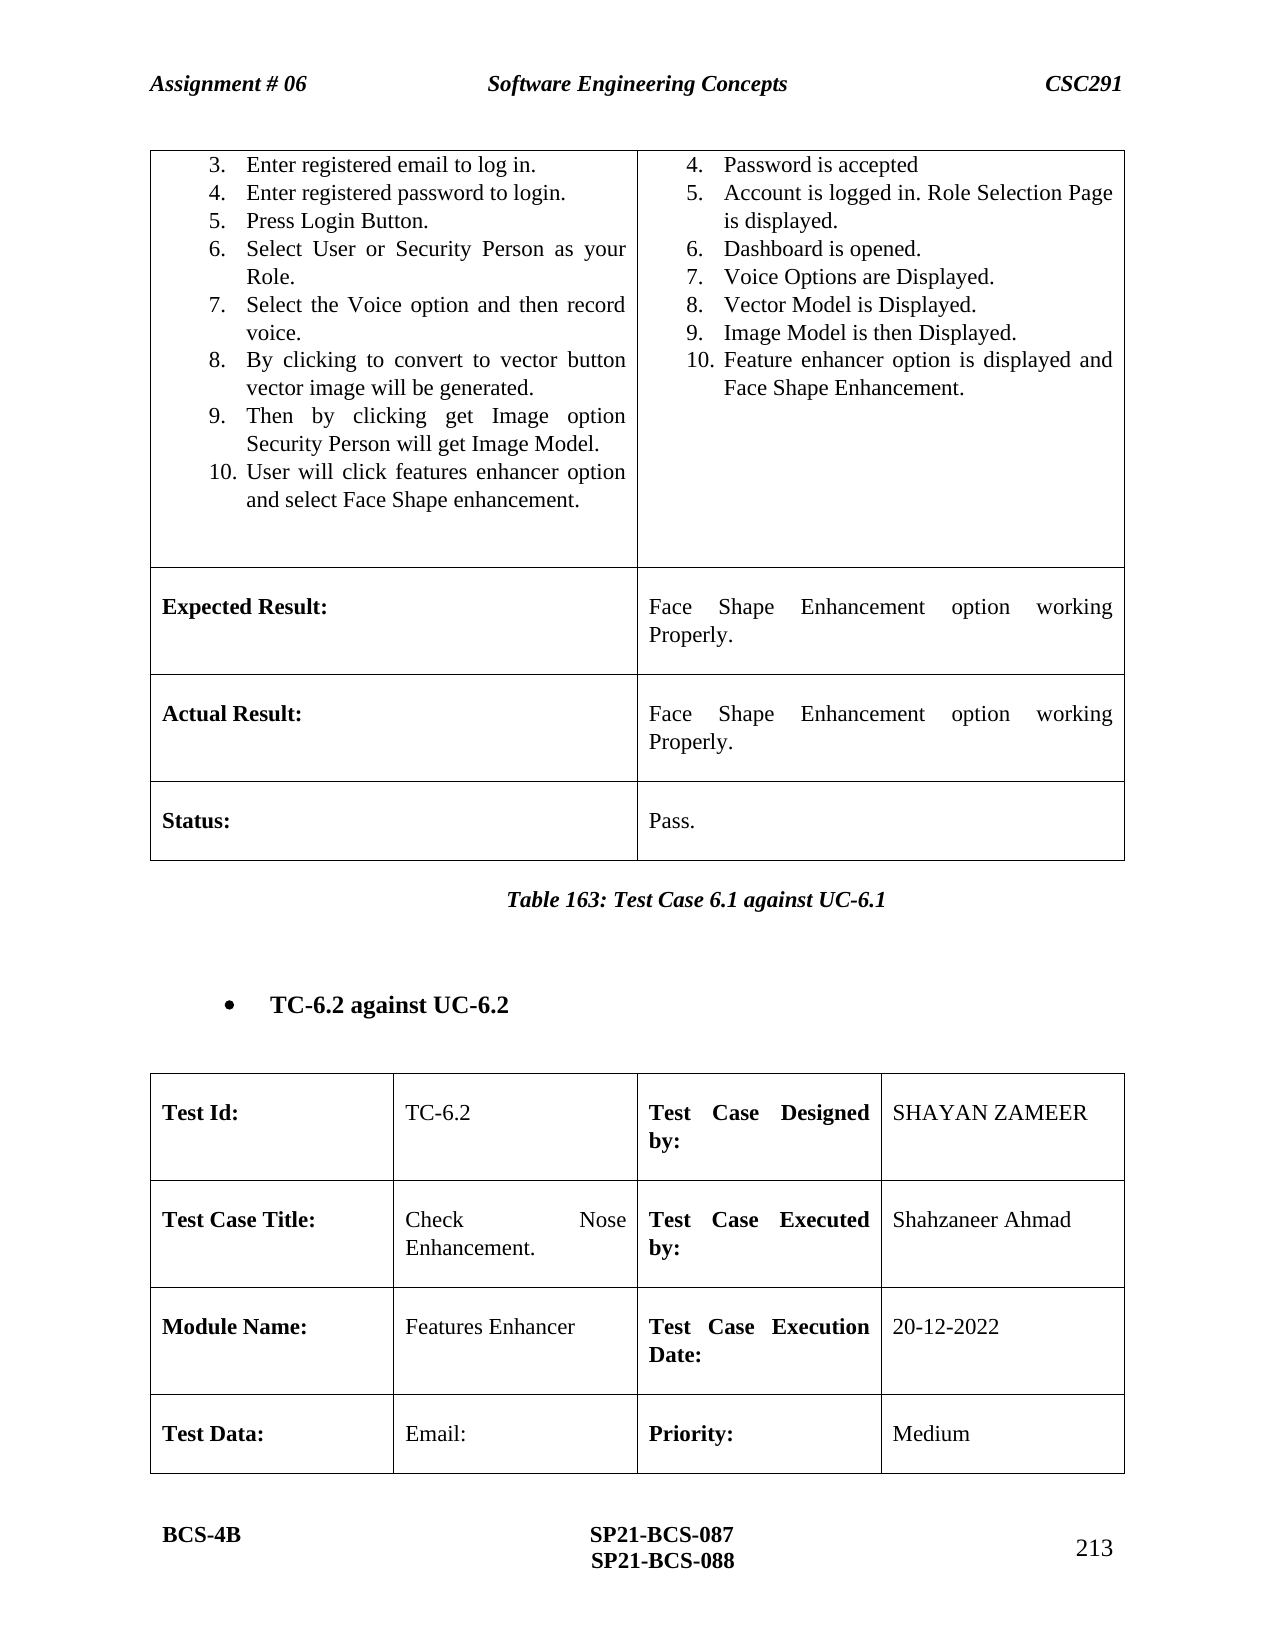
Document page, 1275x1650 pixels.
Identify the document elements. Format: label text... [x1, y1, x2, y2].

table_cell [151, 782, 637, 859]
list TC-6.2 against UC-6.2 [225, 990, 1125, 1019]
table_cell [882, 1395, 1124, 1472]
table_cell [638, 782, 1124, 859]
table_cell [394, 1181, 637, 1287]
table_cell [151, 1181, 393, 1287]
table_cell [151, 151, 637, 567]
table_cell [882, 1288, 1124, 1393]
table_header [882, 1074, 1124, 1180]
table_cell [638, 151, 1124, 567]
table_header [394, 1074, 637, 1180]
list Table 163: Test Case 6.1 against UC-6.1 [270, 886, 1125, 912]
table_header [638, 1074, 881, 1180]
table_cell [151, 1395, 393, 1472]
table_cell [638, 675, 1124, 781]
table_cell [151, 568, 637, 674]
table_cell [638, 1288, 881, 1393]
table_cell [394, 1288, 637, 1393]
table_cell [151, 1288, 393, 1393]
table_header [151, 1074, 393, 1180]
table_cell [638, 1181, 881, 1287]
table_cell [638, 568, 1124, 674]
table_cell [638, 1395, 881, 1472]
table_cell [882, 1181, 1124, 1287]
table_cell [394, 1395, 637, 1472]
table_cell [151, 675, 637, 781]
